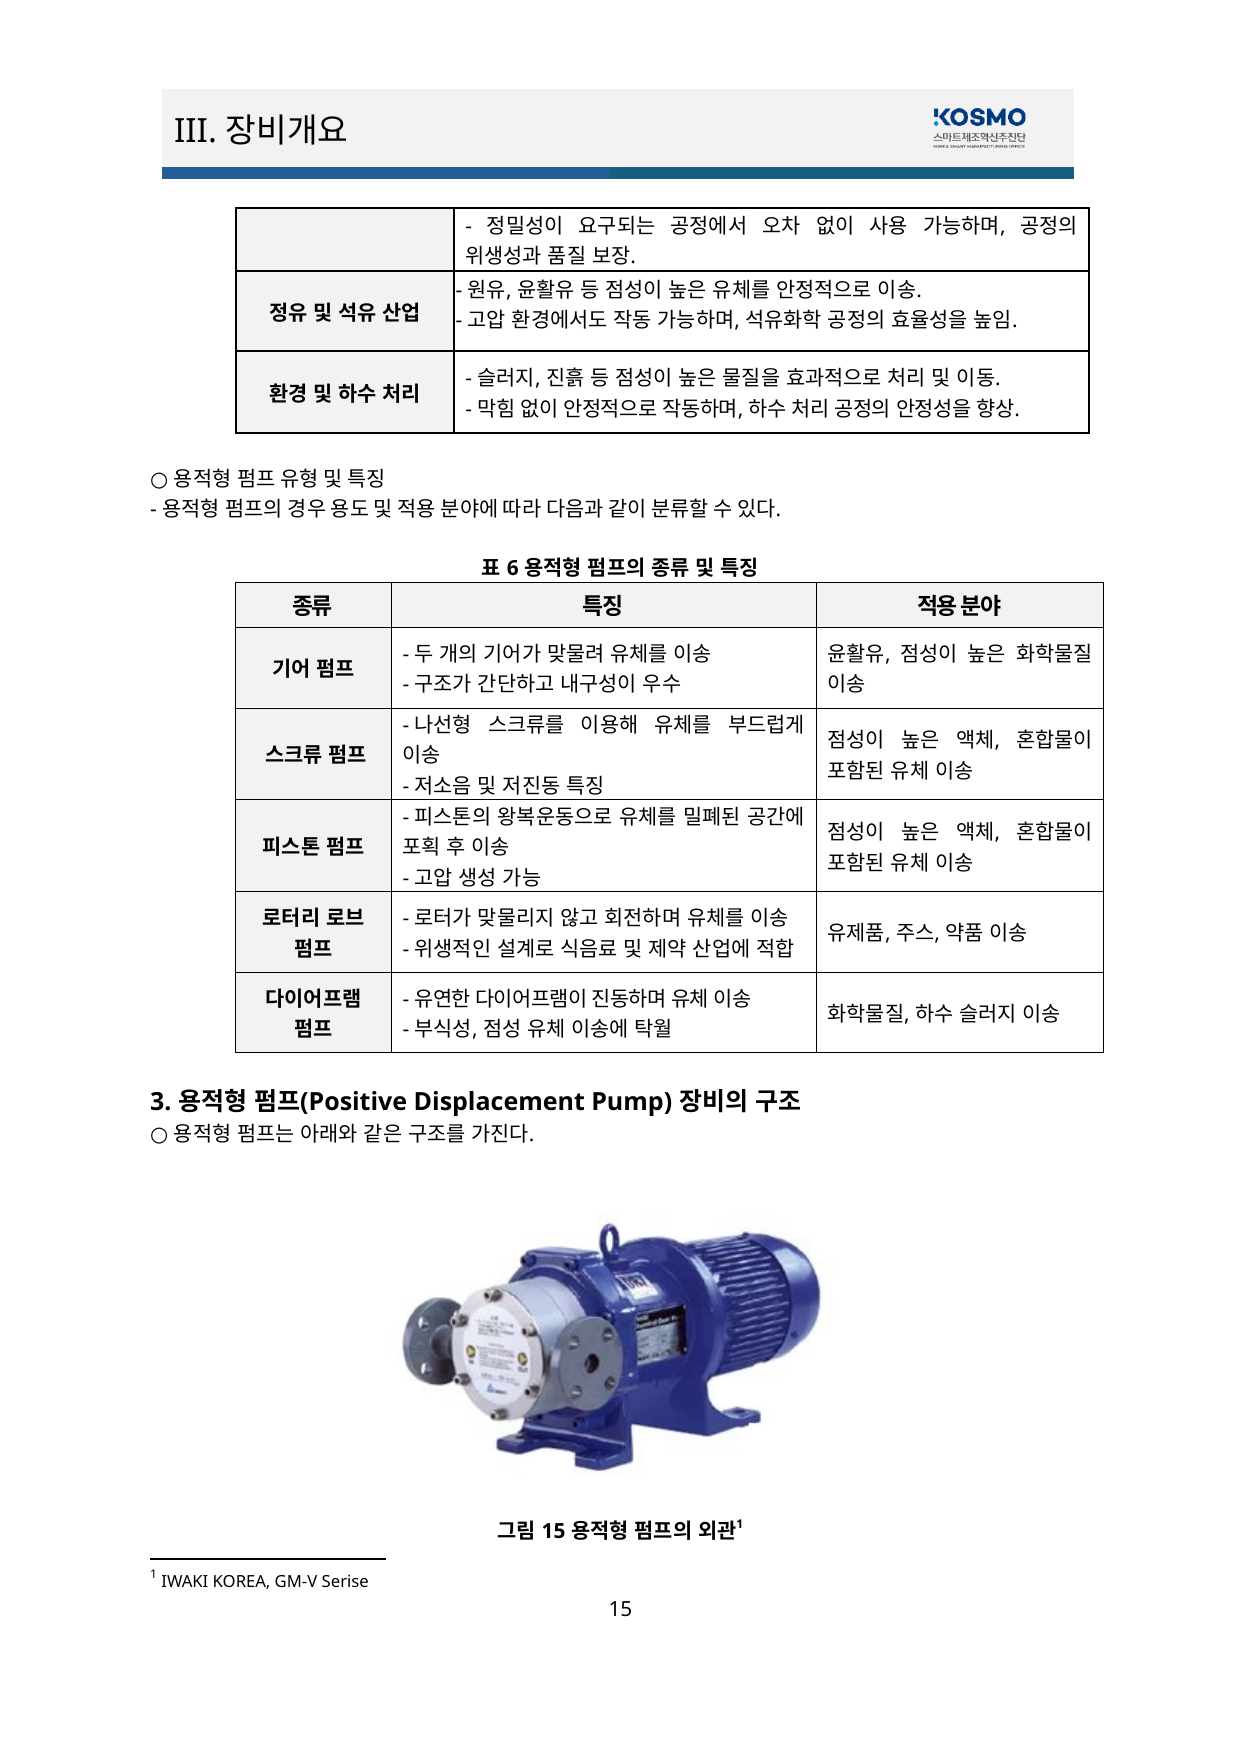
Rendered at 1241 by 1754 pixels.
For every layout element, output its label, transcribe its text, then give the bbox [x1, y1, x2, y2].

table_cell - 나선형 스크류를 이용해 유체를 부드럽게 이송 - 저소음 및 저진동 특징 [392, 709, 816, 799]
table_cell - 피스톤의 왕복운동으로 유체를 밀폐된 공간에 포획 후 이송 - 고압 생성 가능 [392, 800, 816, 891]
table_cell 스크류 펌프 [236, 709, 391, 799]
text - 용적형 펌프의 경우 용도 및 적용 분야에 따라 다음과 같이 분류할 수 있다. [150, 492, 1090, 523]
table_cell 피스톤 펌프 [236, 800, 391, 891]
text ○ 용적형 펌프 유형 및 특징 [150, 462, 1090, 492]
table_cell - 유연한 다이어프램이 진동하며 유체 이송 - 부식성, 점성 유체 이송에 탁월 [392, 973, 816, 1052]
table_header 특징 [392, 583, 816, 627]
table_cell - 슬러지, 진흙 등 점성이 높은 물질을 효과적으로 처리 및 이동. - 막힘 없이 안정적으로 작동하며, 하수 처리 공정의 안정성을 향상. [455, 352, 1088, 432]
table_cell 정유 및 석유 산업 [237, 272, 453, 350]
table_cell 점성이 높은 액체, 혼합물이 포함된 유체 이송 [817, 709, 1103, 799]
table_cell 다이어프램 펌프 [236, 973, 391, 1052]
table_cell 환경 및 하수 처리 [237, 352, 453, 432]
table_cell 로터리 로브 펌프 [236, 892, 391, 972]
text ○ 용적형 펌프는 아래와 같은 구조를 가진다. [150, 1118, 1090, 1148]
table_cell 기어 펌프 [236, 628, 391, 707]
table_header 적용 분야 [817, 583, 1103, 627]
table_cell 유제품, 주스, 약품 이송 [817, 892, 1103, 972]
table_cell 화학물질, 하수 슬러지 이송 [817, 973, 1103, 1052]
table_cell 점성이 높은 액체, 혼합물이 포함된 유체 이송 [817, 800, 1103, 891]
picture [347, 1176, 893, 1514]
table_cell - 두 개의 기어가 맞물려 유체를 이송 - 구조가 간단하고 내구성이 우수 [392, 628, 816, 707]
table_header 종류 [236, 583, 391, 627]
subtitle 3. 용적형 펌프(Positive Displacement Pump) 장비의 구조 [150, 1081, 1090, 1118]
table_cell - 로터가 맞물리지 않고 회전하며 유체를 이송 - 위생적인 설계로 식음료 및 제약 산업에 적합 [392, 892, 816, 972]
table_cell - 멸균된 환경에서 약품을 정밀하게 계량 및 이송. - 정밀성이 요구되는 공정에서 오차 없이 사용 가능하며, 공정의 위생성과 품질 보장. [455, 209, 1088, 270]
table_cell 제약 산업 [237, 209, 453, 270]
picture [933, 108, 1026, 148]
table_cell - 원유, 윤활유 등 점성이 높은 유체를 안정적으로 이송. - 고압 환경에서도 작동 가능하며, 석유화학 공정의 효율성을 높임. [455, 272, 1088, 350]
table_cell 윤활유, 점성이 높은 화학물질 이송 [817, 628, 1103, 707]
